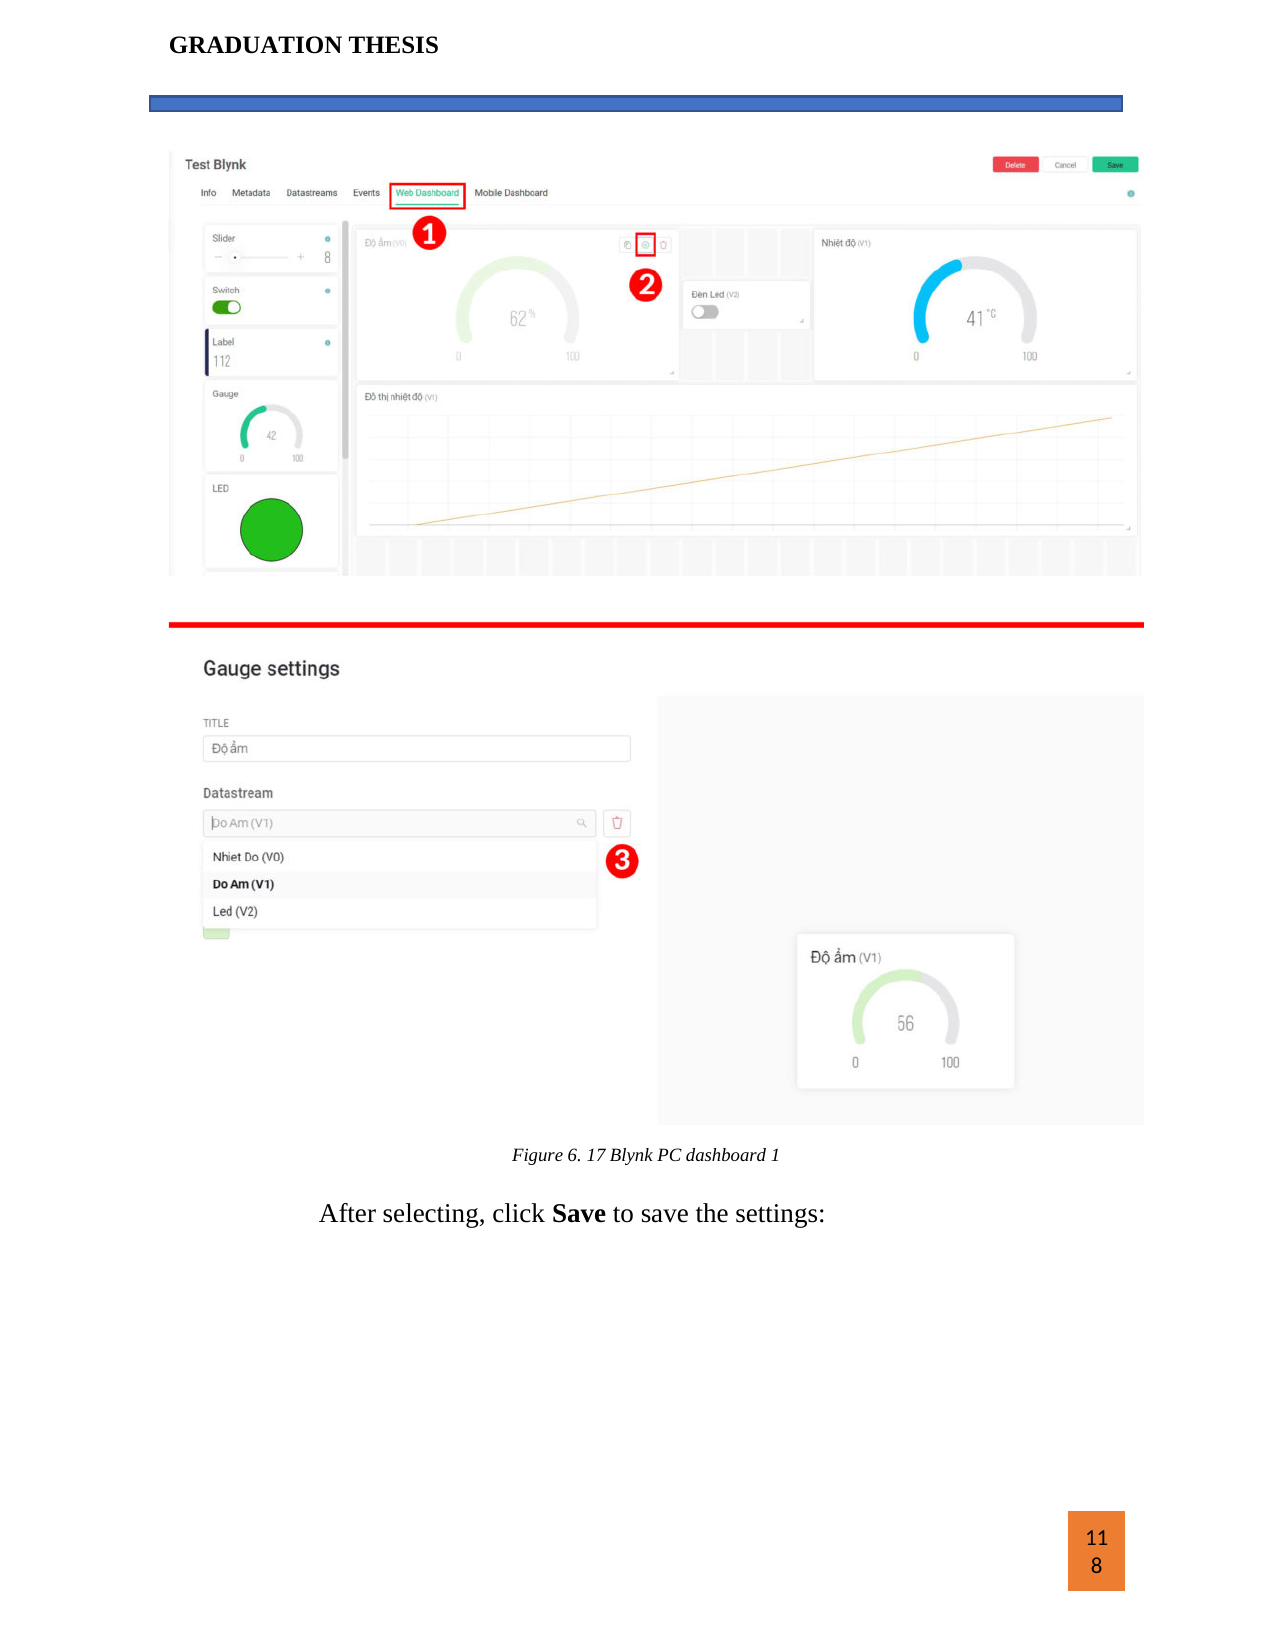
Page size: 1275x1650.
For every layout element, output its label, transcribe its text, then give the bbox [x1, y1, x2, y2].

list After selecting, click Save to save the settings: [319, 1197, 1125, 1228]
picture [168, 150, 1144, 1125]
